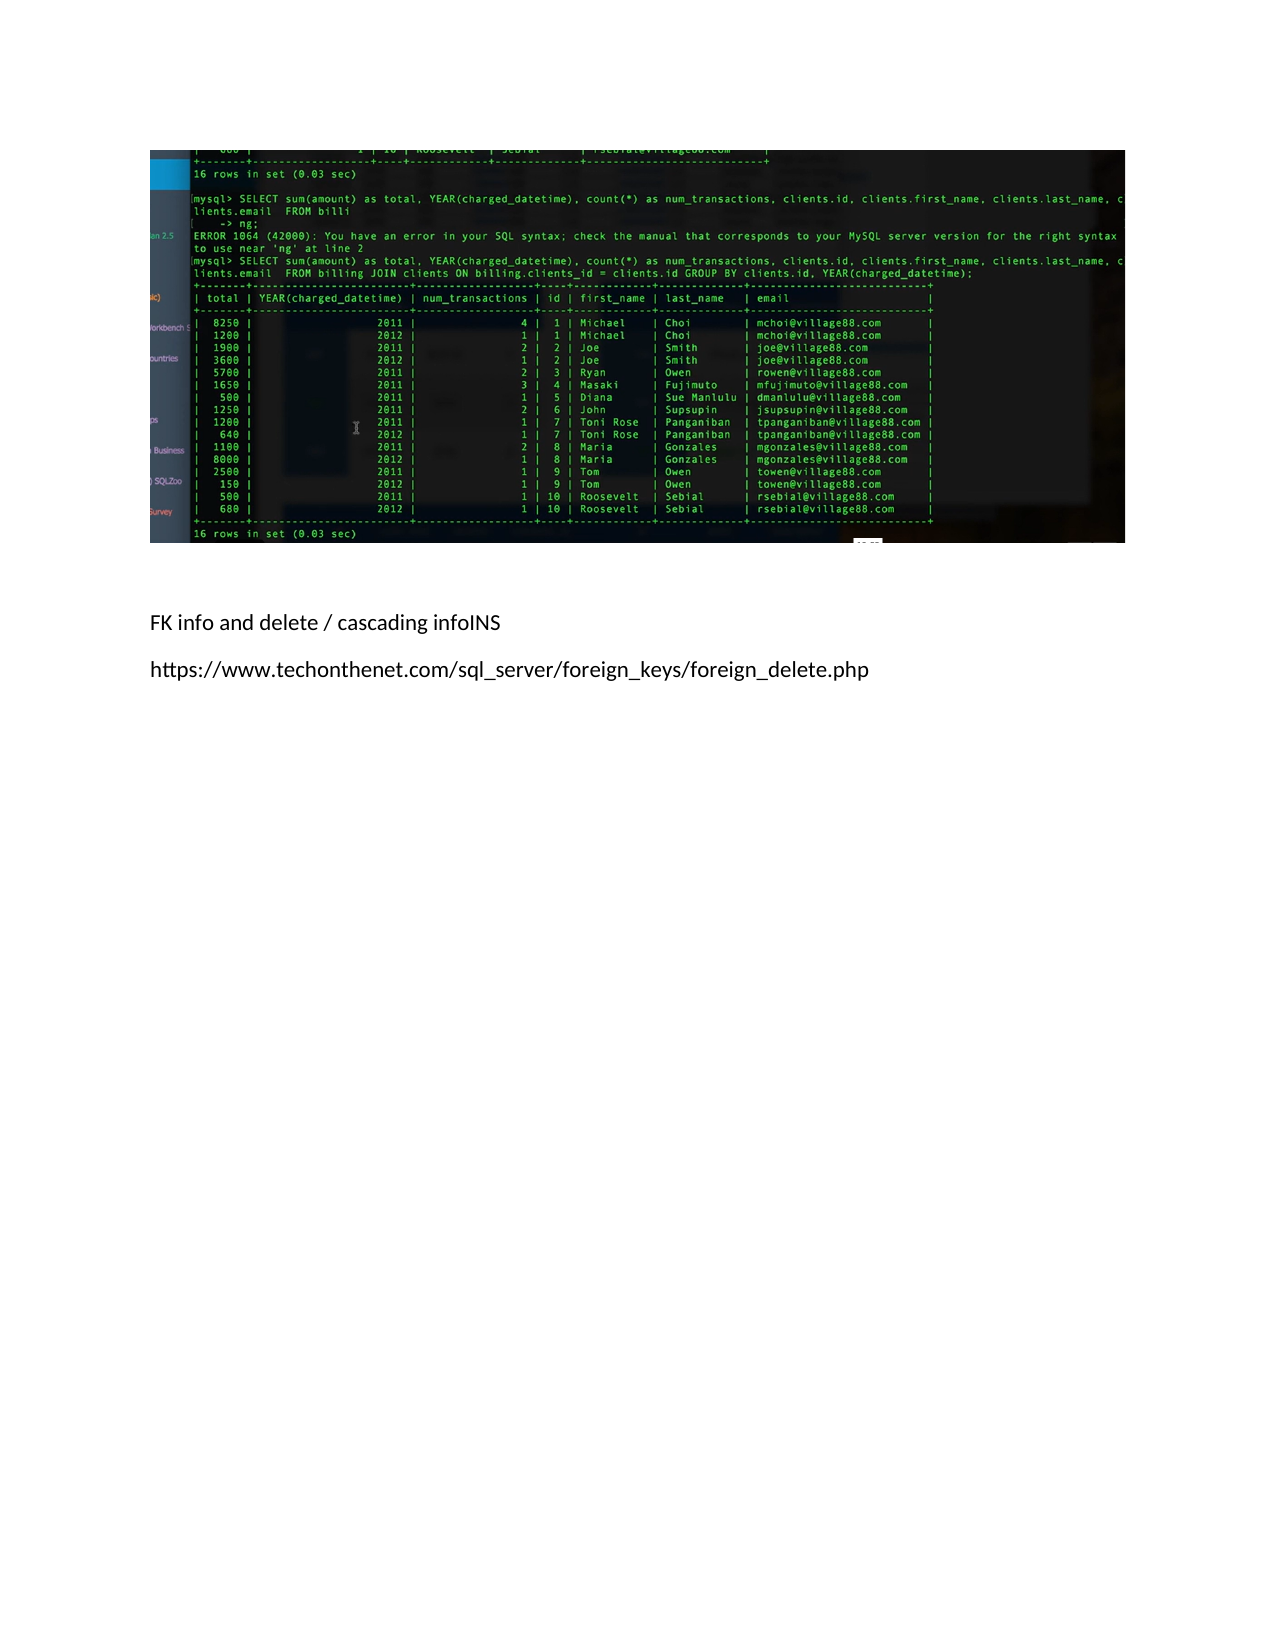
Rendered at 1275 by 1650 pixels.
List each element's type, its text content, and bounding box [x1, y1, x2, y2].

picture [150, 150, 1125, 543]
text https://www.techonthenet.com/sql_server/foreign_keys/foreign_delete.php [150, 655, 1125, 683]
text FK info and delete / cascading infoINS [150, 608, 1125, 636]
